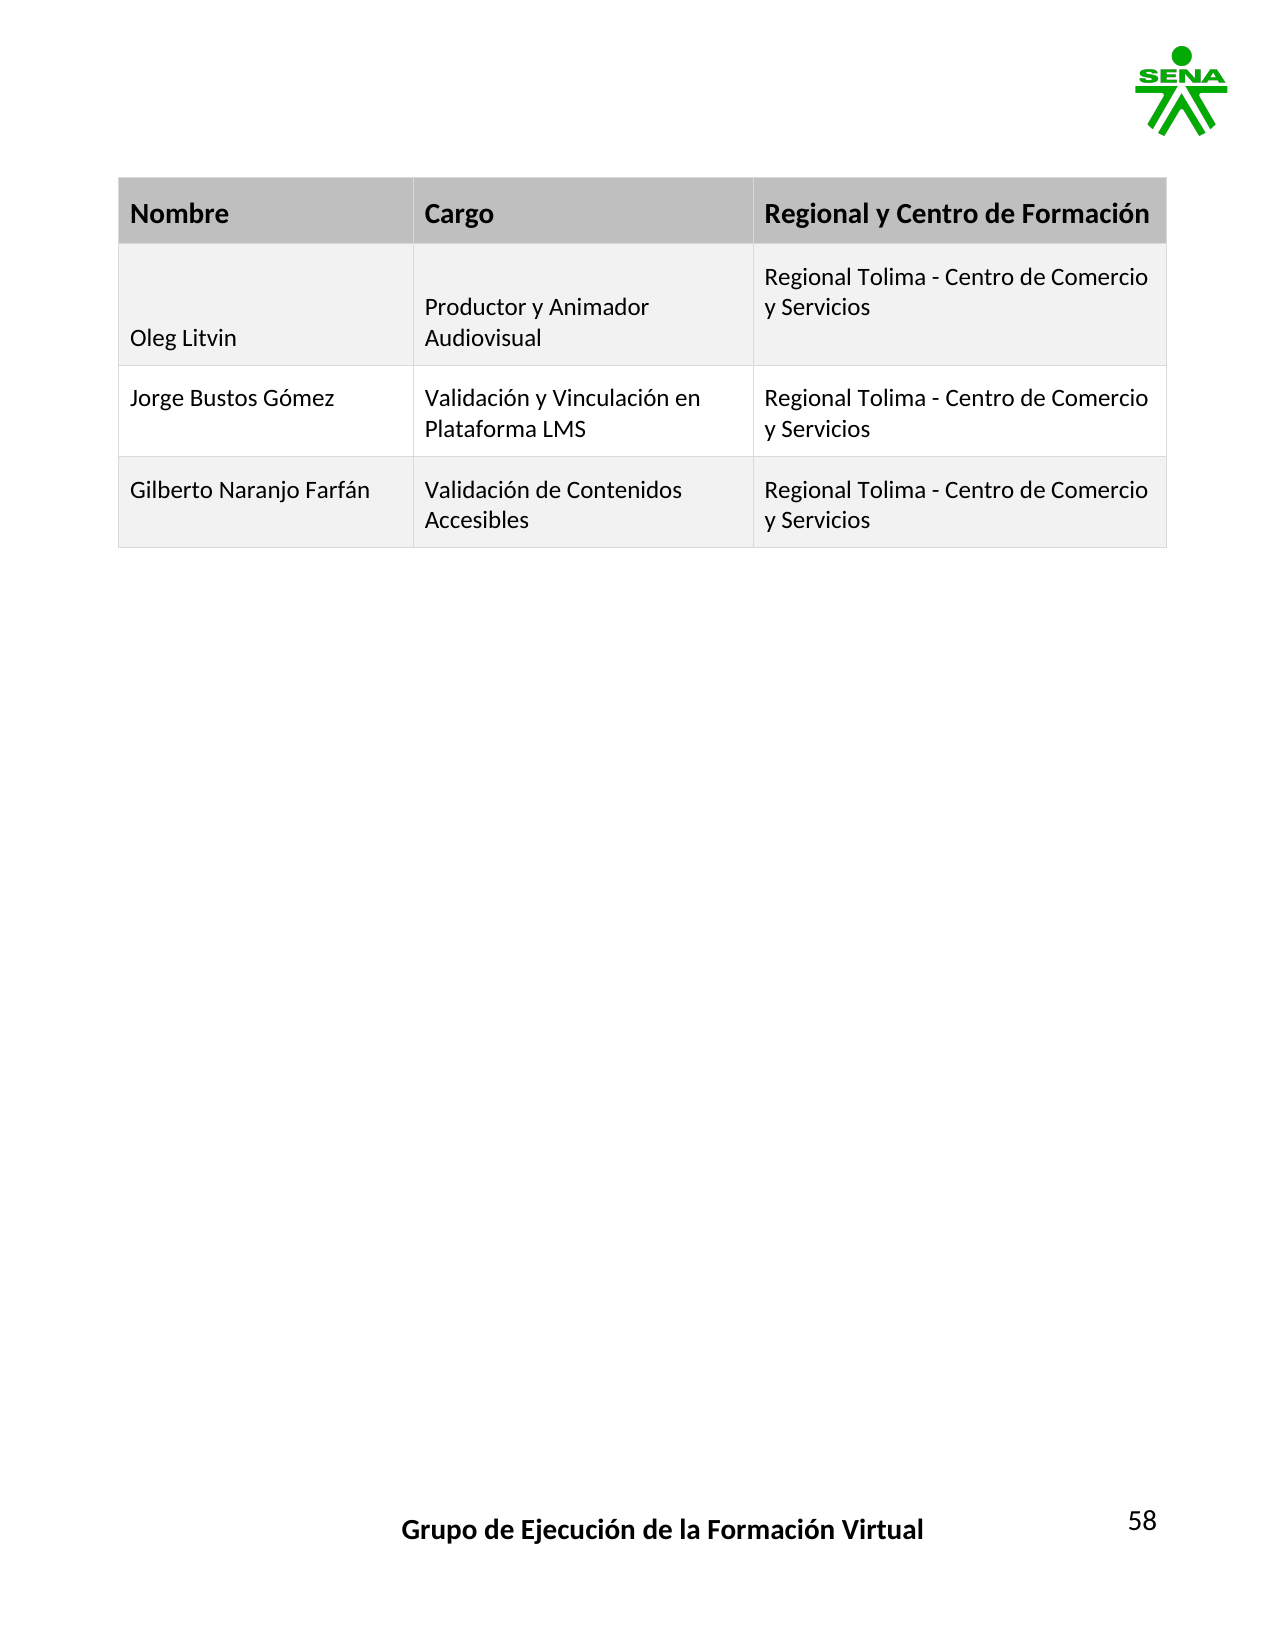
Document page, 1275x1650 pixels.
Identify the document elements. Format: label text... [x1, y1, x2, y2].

table_header Nombre [119, 178, 413, 243]
table_cell Regional Tolima - Centro de Comercio y Servicios [754, 366, 1166, 456]
table_header Regional y Centro de Formación [754, 178, 1166, 243]
table_cell Oleg Litvin [119, 244, 413, 365]
table_cell Gilberto Naranjo Farfán [119, 457, 413, 547]
table_header Cargo [414, 178, 753, 243]
table_cell Regional Tolima - Centro de Comercio y Servicios [754, 457, 1166, 547]
table_cell Jorge Bustos Gómez [119, 366, 413, 456]
table_cell Validación y Vinculación en Plataforma LMS [414, 366, 753, 456]
table_cell Validación de Contenidos Accesibles [414, 457, 753, 547]
picture [1135, 46, 1228, 136]
table_cell Regional Tolima - Centro de Comercio y Servicios [754, 244, 1166, 365]
table_cell Productor y Animador Audiovisual [414, 244, 753, 365]
